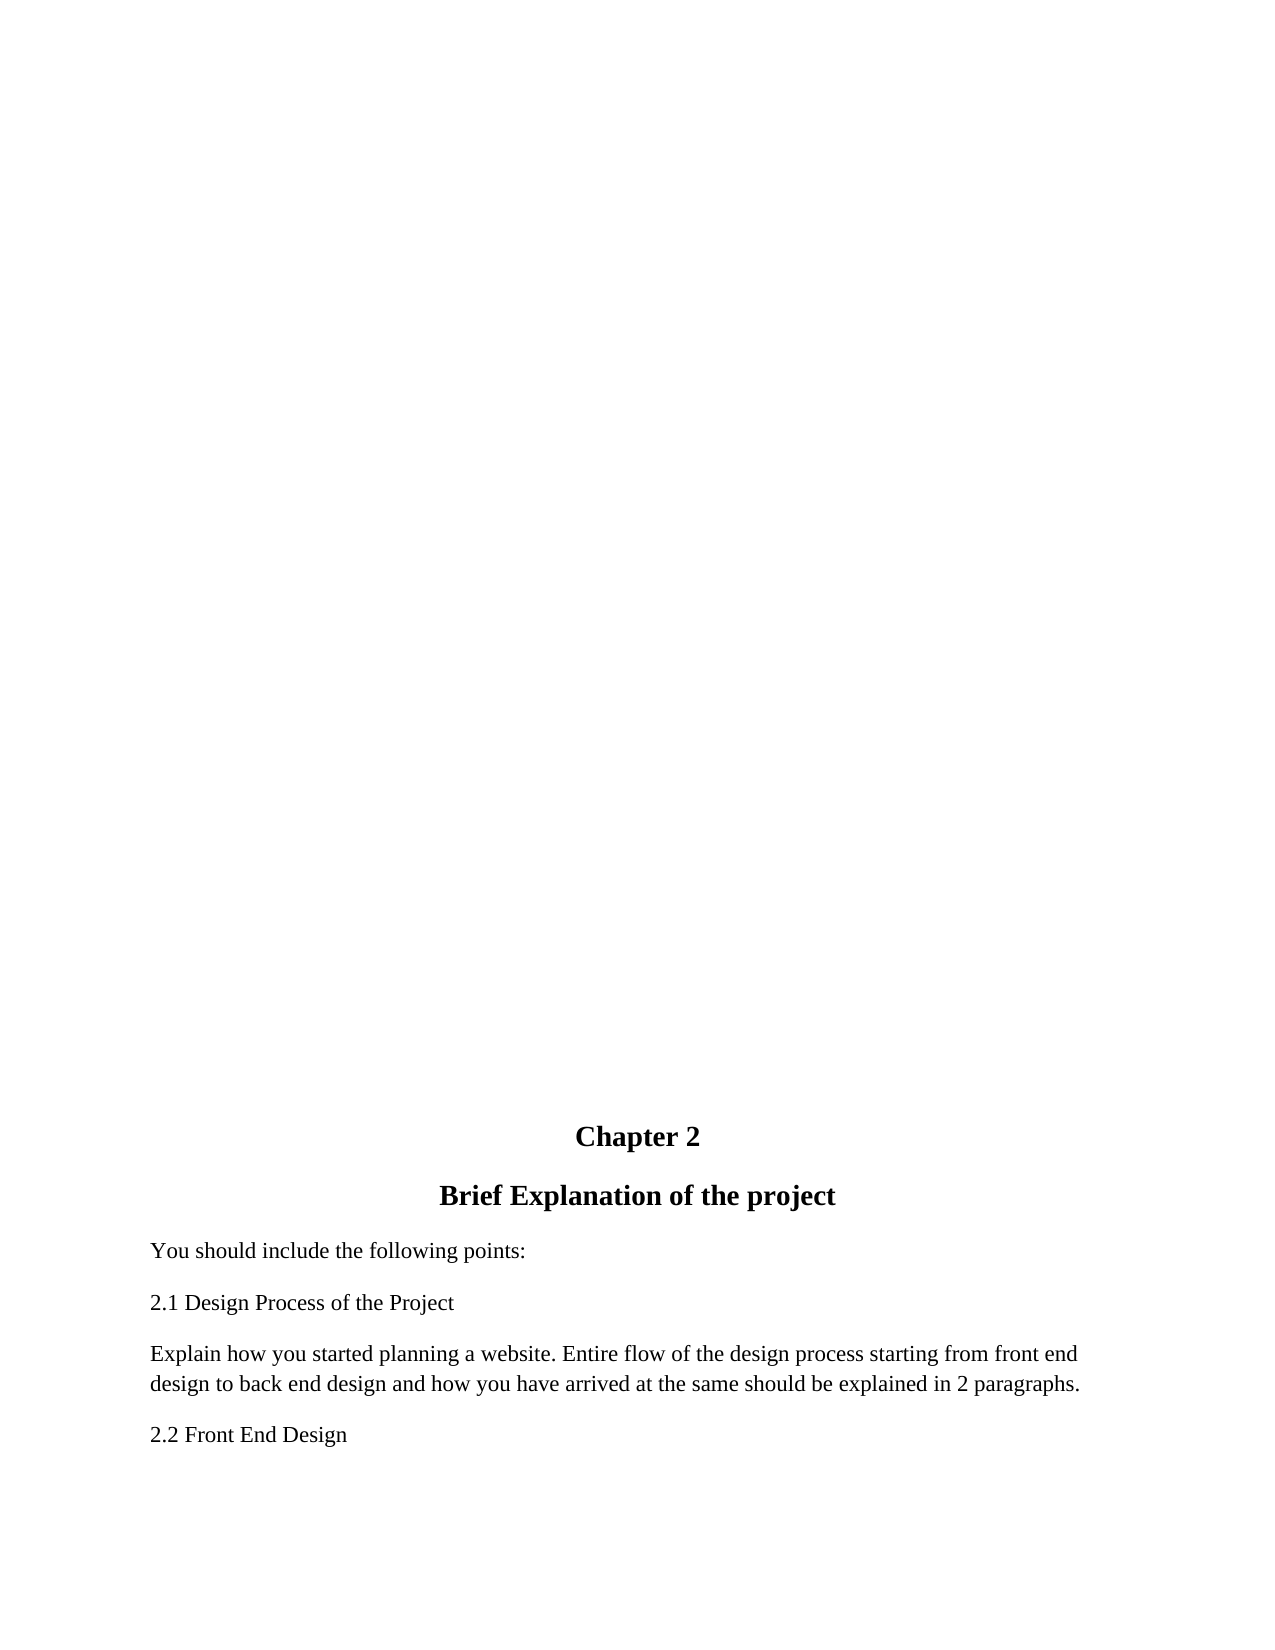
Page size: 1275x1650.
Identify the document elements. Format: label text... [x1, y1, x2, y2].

text You should include the following points: [150, 1237, 1125, 1264]
text Explain how you started planning a website. Entire flow of the design process starting from front end design to back end design and how you have arrived at the same should be explained in 2 paragraphs. [150, 1339, 1125, 1396]
text Brief Explanation of the project [150, 1178, 1125, 1212]
text 2.1 Design Process of the Project [150, 1288, 1125, 1315]
text Chapter 2 [150, 1119, 1125, 1152]
text 2.2 Front End Design [150, 1421, 1125, 1447]
